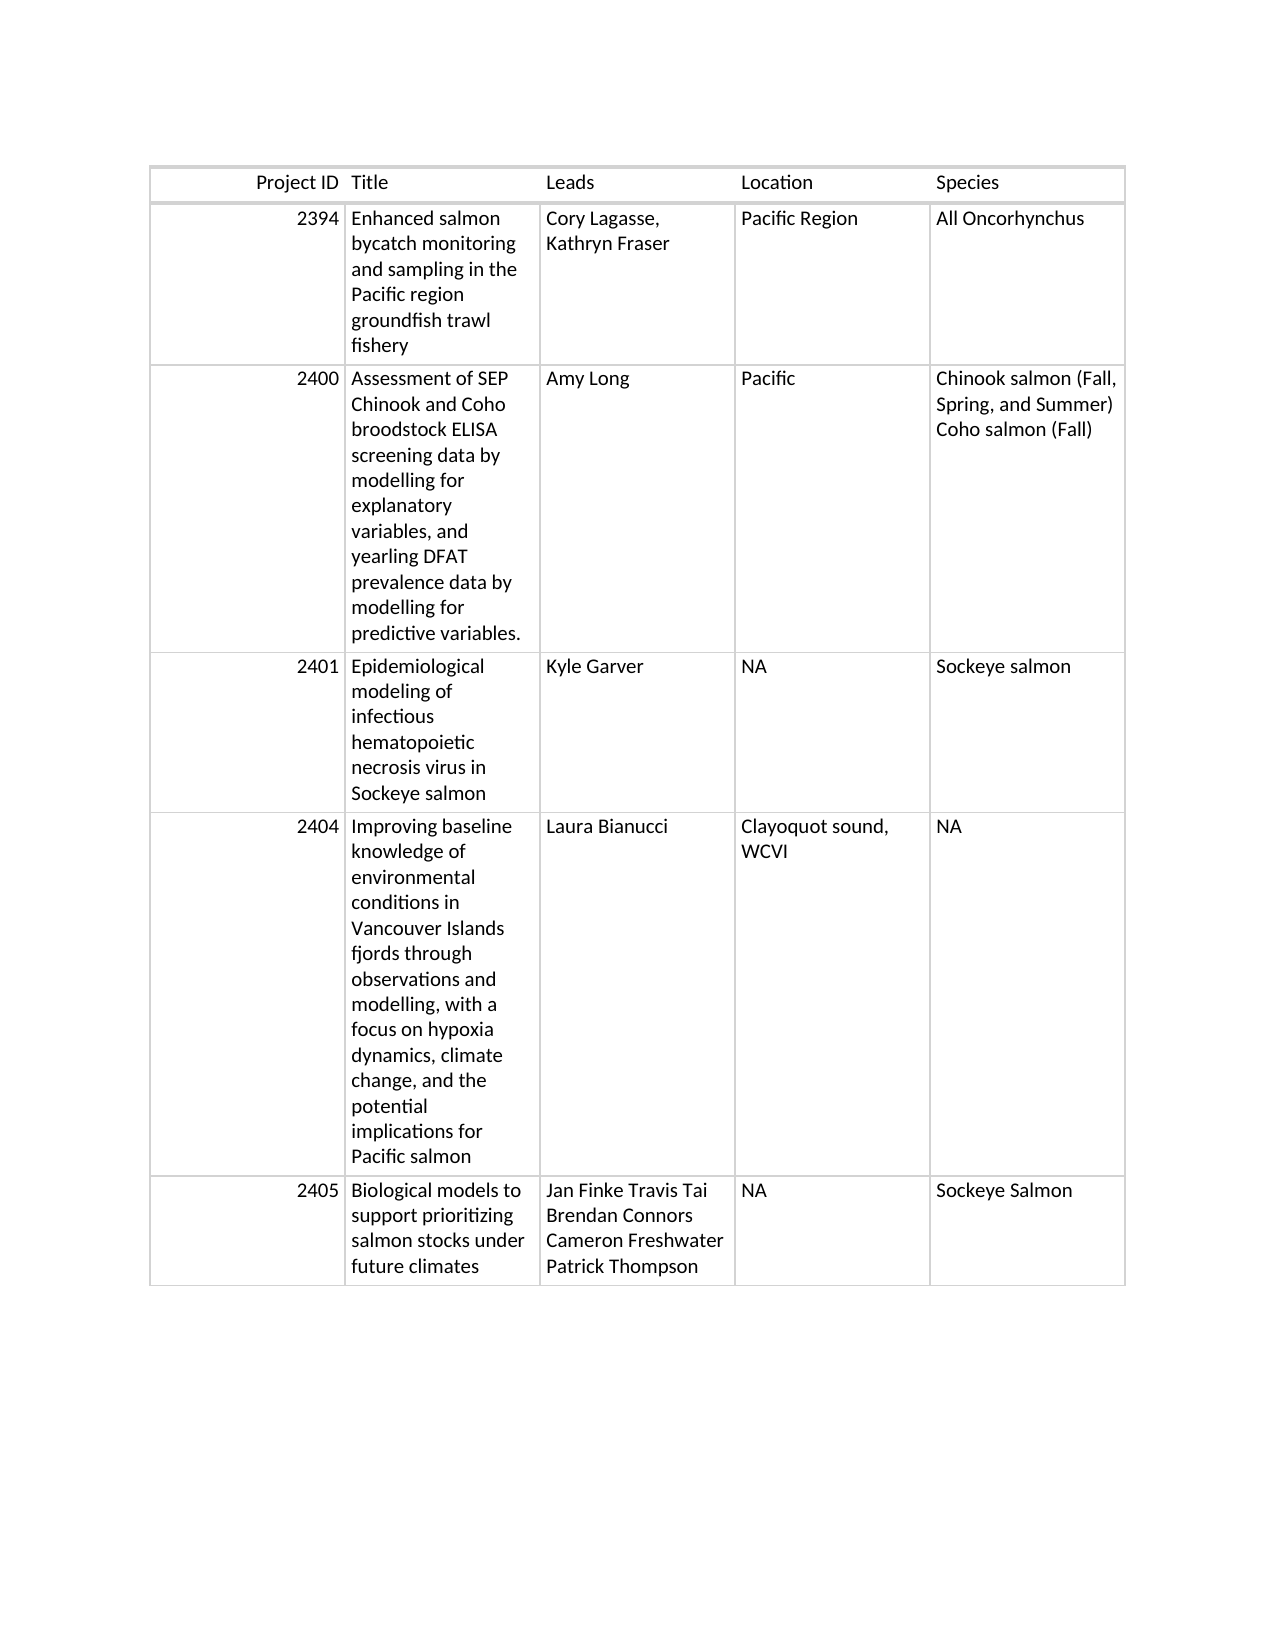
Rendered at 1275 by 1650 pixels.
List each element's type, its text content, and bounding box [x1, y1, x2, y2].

table_header Species [930, 169, 1124, 201]
table_cell 2401 [151, 653, 344, 812]
table_cell Assessment of SEP Chinook and Coho broodstock ELISA screening data by modelling for explanatory variables, and yearling DFAT prevalence data by modelling for predictive variables. [346, 366, 539, 651]
table_header Title [345, 169, 540, 201]
table_cell Clayoquot sound, WCVI [736, 813, 929, 1175]
table_cell Pacific [736, 366, 929, 651]
table_cell 2404 [151, 813, 344, 1175]
table_cell 2400 [151, 366, 344, 651]
table_header Project ID [151, 169, 345, 201]
table_cell Sockeye Salmon [931, 1177, 1124, 1285]
table_cell NA [931, 813, 1124, 1175]
table_cell Sockeye salmon [931, 653, 1124, 812]
table_cell 2405 [151, 1177, 344, 1285]
table_cell Epidemiological modeling of infectious hematopoietic necrosis virus in Sockeye salmon [346, 653, 539, 812]
table_cell All Oncorhynchus [931, 205, 1124, 364]
table_cell Enhanced salmon bycatch monitoring and sampling in the Pacific region groundfish trawl fishery [346, 205, 539, 364]
table_cell Laura Bianucci [541, 813, 734, 1175]
table_cell NA [736, 1177, 929, 1285]
table_cell 2394 [151, 205, 344, 364]
table_cell Chinook salmon (Fall, Spring, and Summer) Coho salmon (Fall) [931, 366, 1124, 651]
table_cell Cory Lagasse, Kathryn Fraser [541, 205, 734, 364]
table_cell Jan Finke Travis Tai Brendan Connors Cameron Freshwater Patrick Thompson [541, 1177, 734, 1285]
table_cell Improving baseline knowledge of environmental conditions in Vancouver Islands fjords through observations and modelling, with a focus on hypoxia dynamics, climate change, and the potential implications for Pacific salmon [346, 813, 539, 1175]
table_header Leads [540, 169, 735, 201]
table_cell Kyle Garver [541, 653, 734, 812]
table_cell Amy Long [541, 366, 734, 651]
table_header Location [735, 169, 930, 201]
table_cell NA [736, 653, 929, 812]
table_cell Pacific Region [736, 205, 929, 364]
table_cell Biological models to support prioritizing salmon stocks under future climates [346, 1177, 539, 1285]
